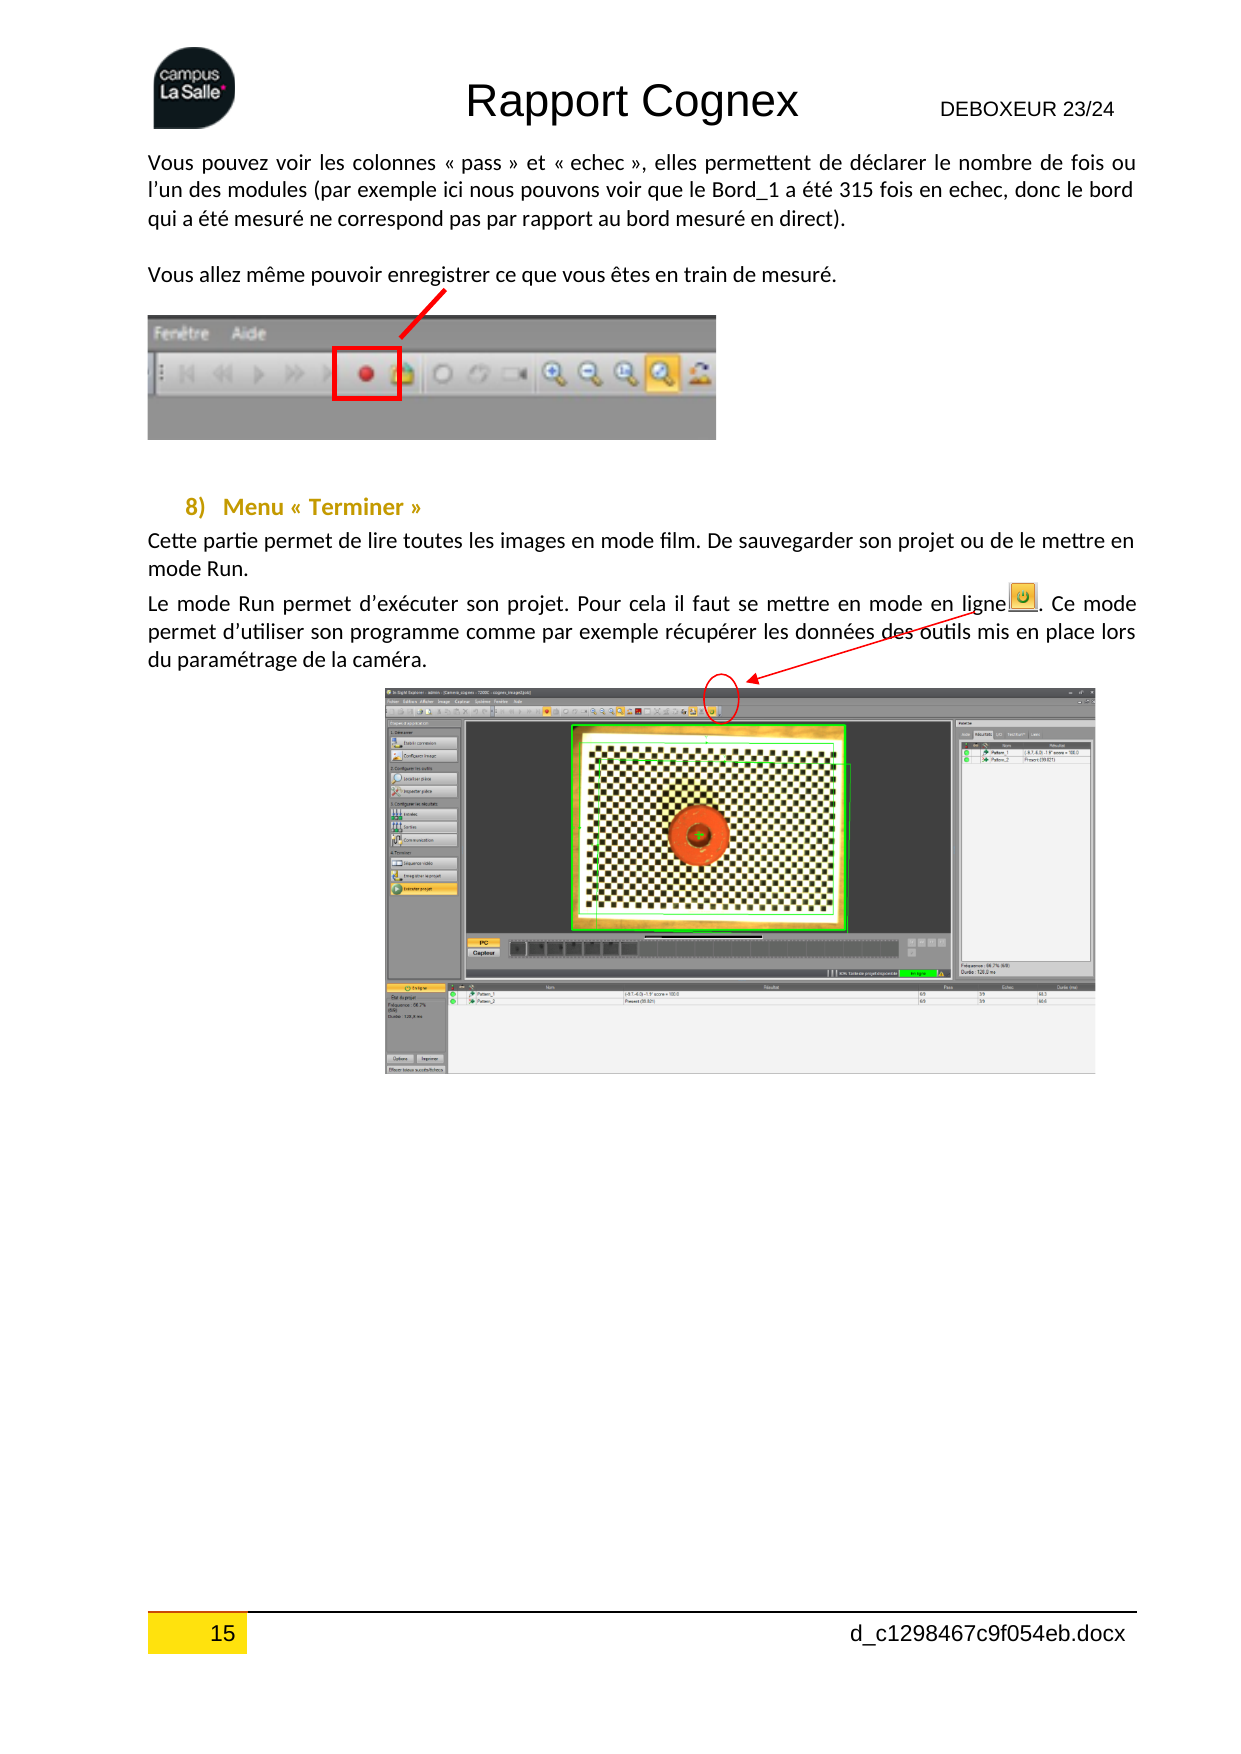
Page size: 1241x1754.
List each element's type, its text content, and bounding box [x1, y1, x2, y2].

picture [1008, 582, 1038, 612]
picture [705, 688, 737, 722]
picture [147, 315, 717, 440]
text Le mode Run permet d’exécuter son projet. Pour cela il faut se mettre en mode en ligne. Ce mode permet d’utiliser son programme comme par exemple récupérer les données des outils mis en place lors du paramétrage de la caméra. [148, 582, 1137, 673]
text Cette partie permet de lire toutes les images en mode film. De sauvegarder son projet ou de le mettre en mode Run. [148, 526, 1137, 582]
text Vous pouvez voir les colonnes « pass » et « echec », elles permettent de déclarer le nombre de fois ou l’un des modules (par exemple ici nous pouvons voir que le Bord_1 a été 315 fois en echec, donc le bord qui a été mesuré ne correspond pas par rapport au bord mesuré en direct). [148, 148, 1137, 232]
picture [153, 47, 235, 129]
text Menu « Terminer » [185, 491, 1137, 521]
text Vous allez même pouvoir enregistrer ce que vous êtes en train de mesuré. [148, 260, 1137, 288]
picture [385, 688, 1096, 1074]
